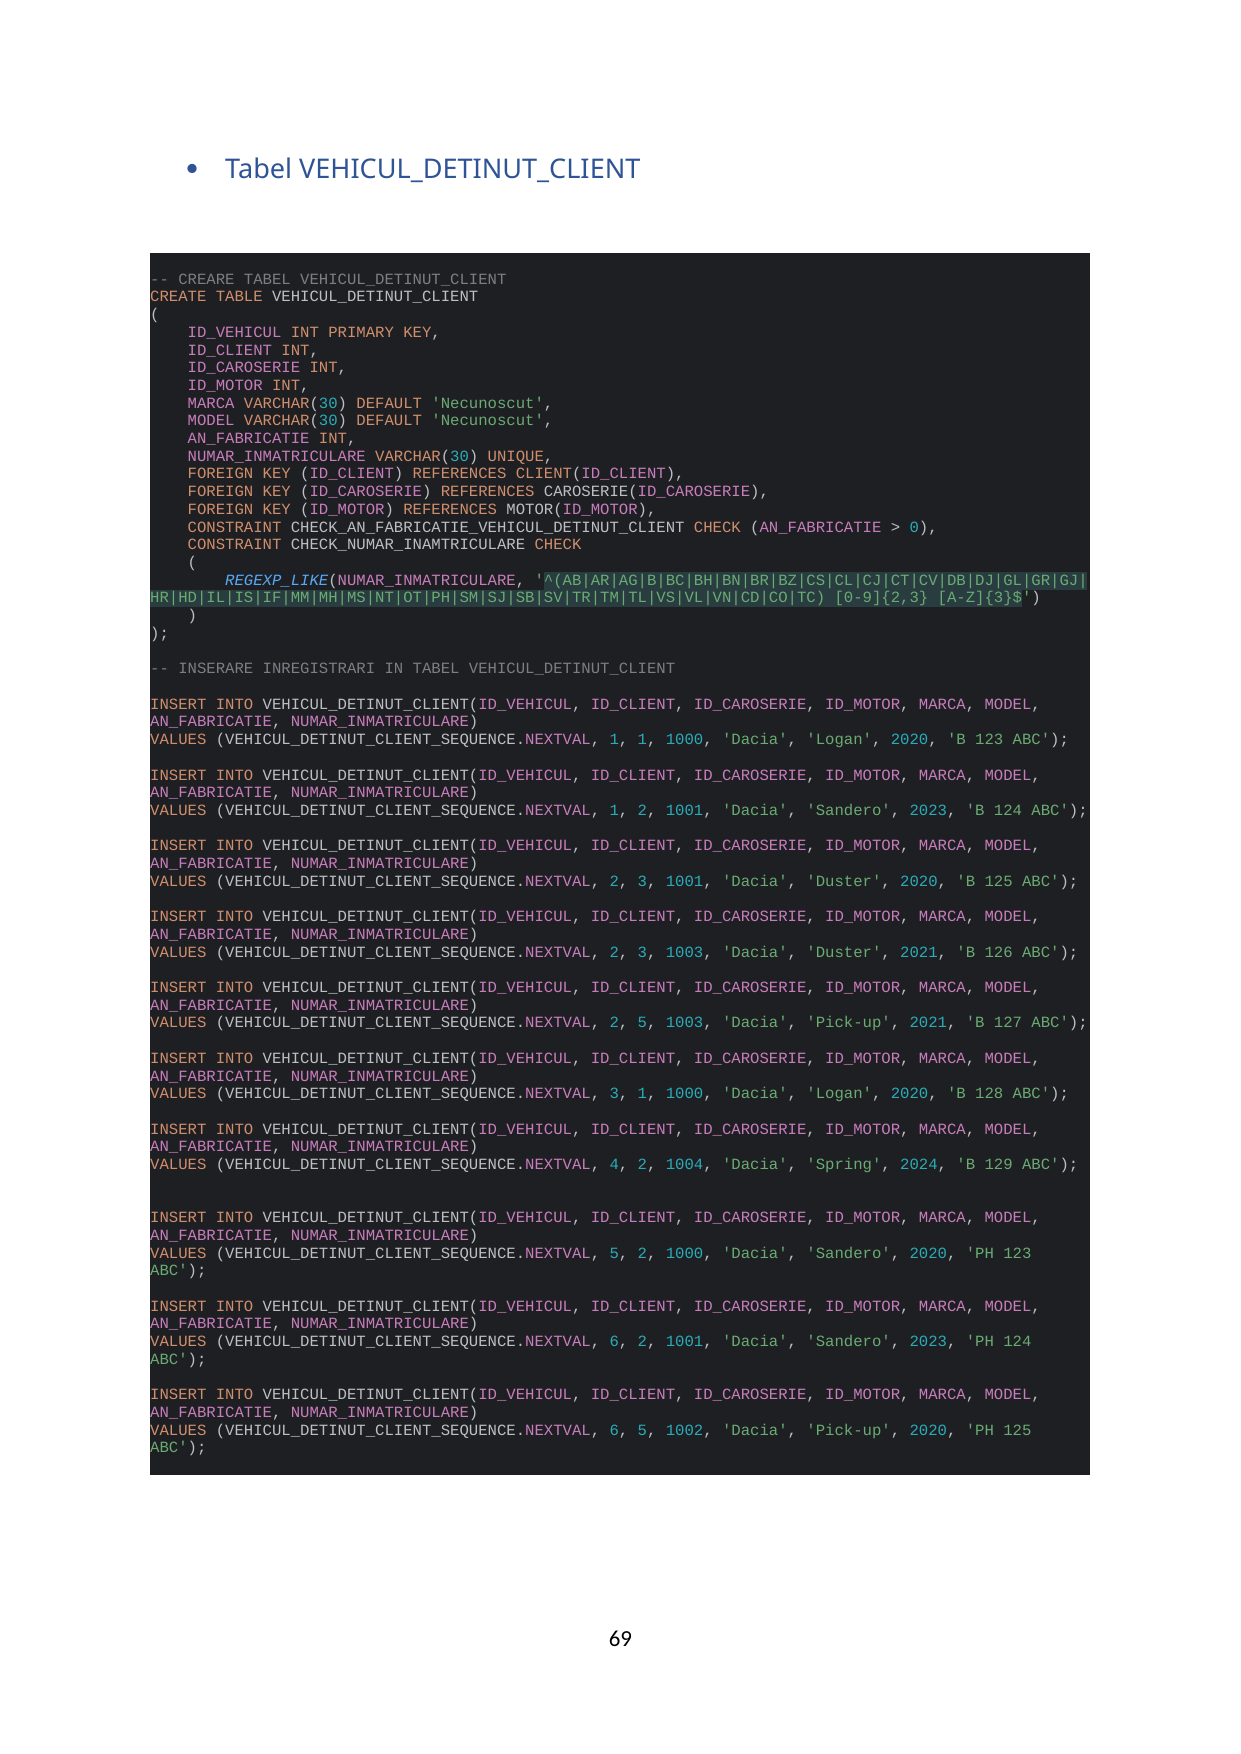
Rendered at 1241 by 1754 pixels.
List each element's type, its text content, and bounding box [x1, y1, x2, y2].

text -- CREARE TABEL VEHICUL_DETINUT_CLIENT CREATE TABLE VEHICUL_DETINUT_CLIENT ( ID_VEHICUL INT PRIMARY KEY, ID_CLIENT INT, ID_CAROSERIE INT, ID_MOTOR INT, MARCA VARCHAR(30) DEFAULT 'Necunoscut', MODEL VARCHAR(30) DEFAULT 'Necunoscut', AN_FABRICATIE INT, NUMAR_INMATRICULARE VARCHAR(30) UNIQUE, FOREIGN KEY (ID_CLIENT) REFERENCES CLIENT(ID_CLIENT), FOREIGN KEY (ID_CAROSERIE) REFERENCES CAROSERIE(ID_CAROSERIE), FOREIGN KEY (ID_MOTOR) REFERENCES MOTOR(ID_MOTOR), CONSTRAINT CHECK_AN_FABRICATIE_VEHICUL_DETINUT_CLIENT CHECK (AN_FABRICATIE > 0), CONSTRAINT CHECK_NUMAR_INAMTRICULARE CHECK ( REGEXP_LIKE(NUMAR_INMATRICULARE, '^(AB|AR|AG|B|BC|BH|BN|BR|BZ|CS|CL|CJ|CT|CV|DB|DJ|GL|GR|GJ|HR|HD|IL|IS|IF|MM|MH|MS|NT|OT|PH|SM|SJ|SB|SV|TR|TM|TL|VS|VL|VN|CD|CO|TC) [0-9]{2,3} [A-Z]{3}$') ) ); -- INSERARE INREGISTRARI IN TABEL VEHICUL_DETINUT_CLIENT INSERT INTO VEHICUL_DETINUT_CLIENT(ID_VEHICUL, ID_CLIENT, ID_CAROSERIE, ID_MOTOR, MARCA, MODEL, AN_FABRICATIE, NUMAR_INMATRICULARE) VALUES (VEHICUL_DETINUT_CLIENT_SEQUENCE.NEXTVAL, 1, 1, 1000, 'Dacia', 'Logan', 2020, 'B 123 ABC'); INSERT INTO VEHICUL_DETINUT_CLIENT(ID_VEHICUL, ID_CLIENT, ID_CAROSERIE, ID_MOTOR, MARCA, MODEL, AN_FABRICATIE, NUMAR_INMATRICULARE) VALUES (VEHICUL_DETINUT_CLIENT_SEQUENCE.NEXTVAL, 1, 2, 1001, 'Dacia', 'Sandero', 2023, 'B 124 ABC'); INSERT INTO VEHICUL_DETINUT_CLIENT(ID_VEHICUL, ID_CLIENT, ID_CAROSERIE, ID_MOTOR, MARCA, MODEL, AN_FABRICATIE, NUMAR_INMATRICULARE) VALUES (VEHICUL_DETINUT_CLIENT_SEQUENCE.NEXTVAL, 2, 3, 1001, 'Dacia', 'Duster', 2020, 'B 125 ABC'); INSERT INTO VEHICUL_DETINUT_CLIENT(ID_VEHICUL, ID_CLIENT, ID_CAROSERIE, ID_MOTOR, MARCA, MODEL, AN_FABRICATIE, NUMAR_INMATRICULARE) VALUES (VEHICUL_DETINUT_CLIENT_SEQUENCE.NEXTVAL, 2, 3, 1003, 'Dacia', 'Duster', 2021, 'B 126 ABC'); INSERT INTO VEHICUL_DETINUT_CLIENT(ID_VEHICUL, ID_CLIENT, ID_CAROSERIE, ID_MOTOR, MARCA, MODEL, AN_FABRICATIE, NUMAR_INMATRICULARE) VALUES (VEHICUL_DETINUT_CLIENT_SEQUENCE.NEXTVAL, 2, 5, 1003, 'Dacia', 'Pick-up', 2021, 'B 127 ABC'); INSERT INTO VEHICUL_DETINUT_CLIENT(ID_VEHICUL, ID_CLIENT, ID_CAROSERIE, ID_MOTOR, MARCA, MODEL, AN_FABRICATIE, NUMAR_INMATRICULARE) VALUES (VEHICUL_DETINUT_CLIENT_SEQUENCE.NEXTVAL, 3, 1, 1000, 'Dacia', 'Logan', 2020, 'B 128 ABC'); INSERT INTO VEHICUL_DETINUT_CLIENT(ID_VEHICUL, ID_CLIENT, ID_CAROSERIE, ID_MOTOR, MARCA, MODEL, AN_FABRICATIE, NUMAR_INMATRICULARE) VALUES (VEHICUL_DETINUT_CLIENT_SEQUENCE.NEXTVAL, 4, 2, 1004, 'Dacia', 'Spring', 2024, 'B 129 ABC'); INSERT INTO VEHICUL_DETINUT_CLIENT(ID_VEHICUL, ID_CLIENT, ID_CAROSERIE, ID_MOTOR, MARCA, MODEL, AN_FABRICATIE, NUMAR_INMATRICULARE) VALUES (VEHICUL_DETINUT_CLIENT_SEQUENCE.NEXTVAL, 5, 2, 1000, 'Dacia', 'Sandero', 2020, 'PH 123 ABC'); INSERT INTO VEHICUL_DETINUT_CLIENT(ID_VEHICUL, ID_CLIENT, ID_CAROSERIE, ID_MOTOR, MARCA, MODEL, AN_FABRICATIE, NUMAR_INMATRICULARE) VALUES (VEHICUL_DETINUT_CLIENT_SEQUENCE.NEXTVAL, 6, 2, 1001, 'Dacia', 'Sandero', 2023, 'PH 124 ABC'); INSERT INTO VEHICUL_DETINUT_CLIENT(ID_VEHICUL, ID_CLIENT, ID_CAROSERIE, ID_MOTOR, MARCA, MODEL, AN_FABRICATIE, NUMAR_INMATRICULARE) VALUES (VEHICUL_DETINUT_CLIENT_SEQUENCE.NEXTVAL, 6, 5, 1002, 'Dacia', 'Pick-up', 2020, 'PH 125 ABC'); [150, 271, 1090, 1457]
list Tabel VEHICUL_DETINUT_CLIENT [187, 150, 1090, 187]
